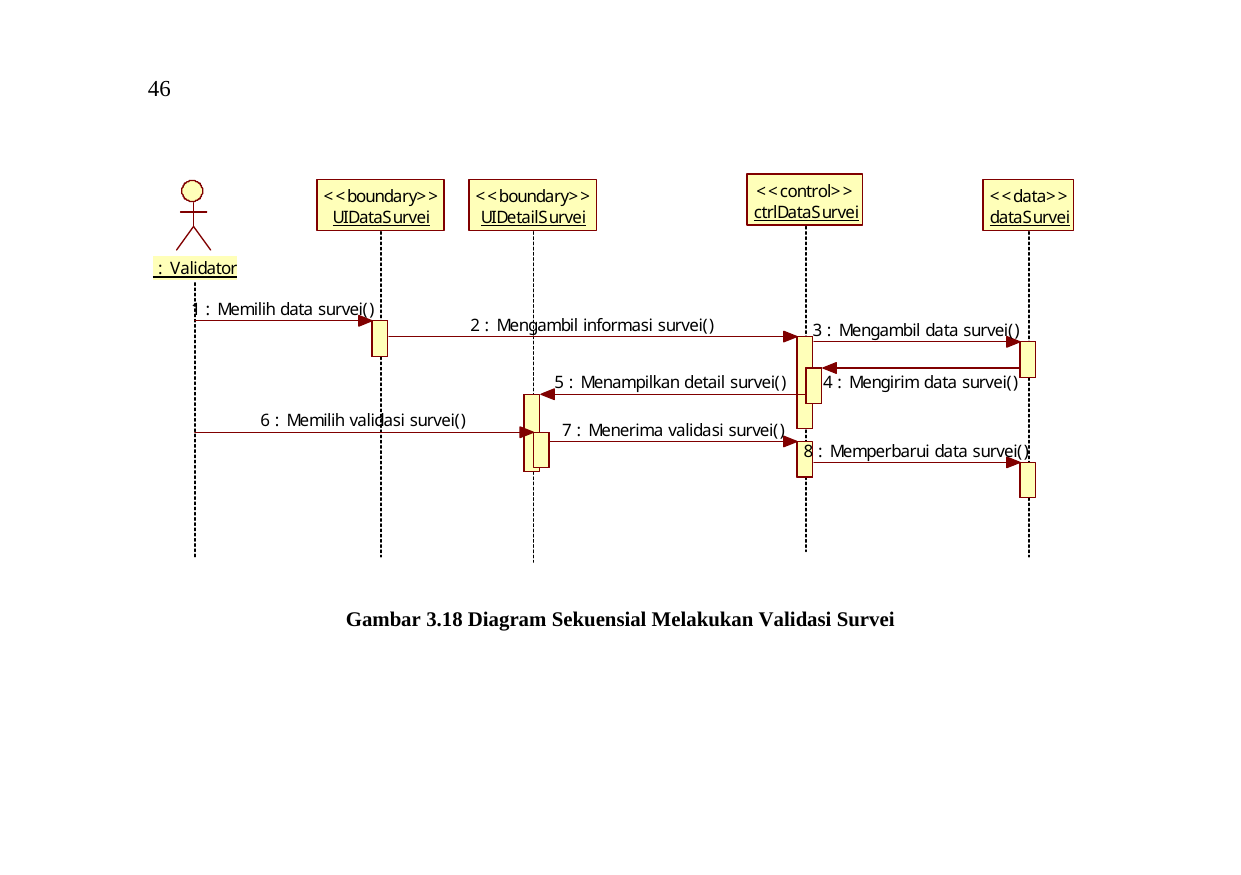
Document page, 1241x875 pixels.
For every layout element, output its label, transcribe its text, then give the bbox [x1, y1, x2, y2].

text Gambar . Diagram Sekuensial Melakukan Validasi Survei [148, 607, 1092, 631]
